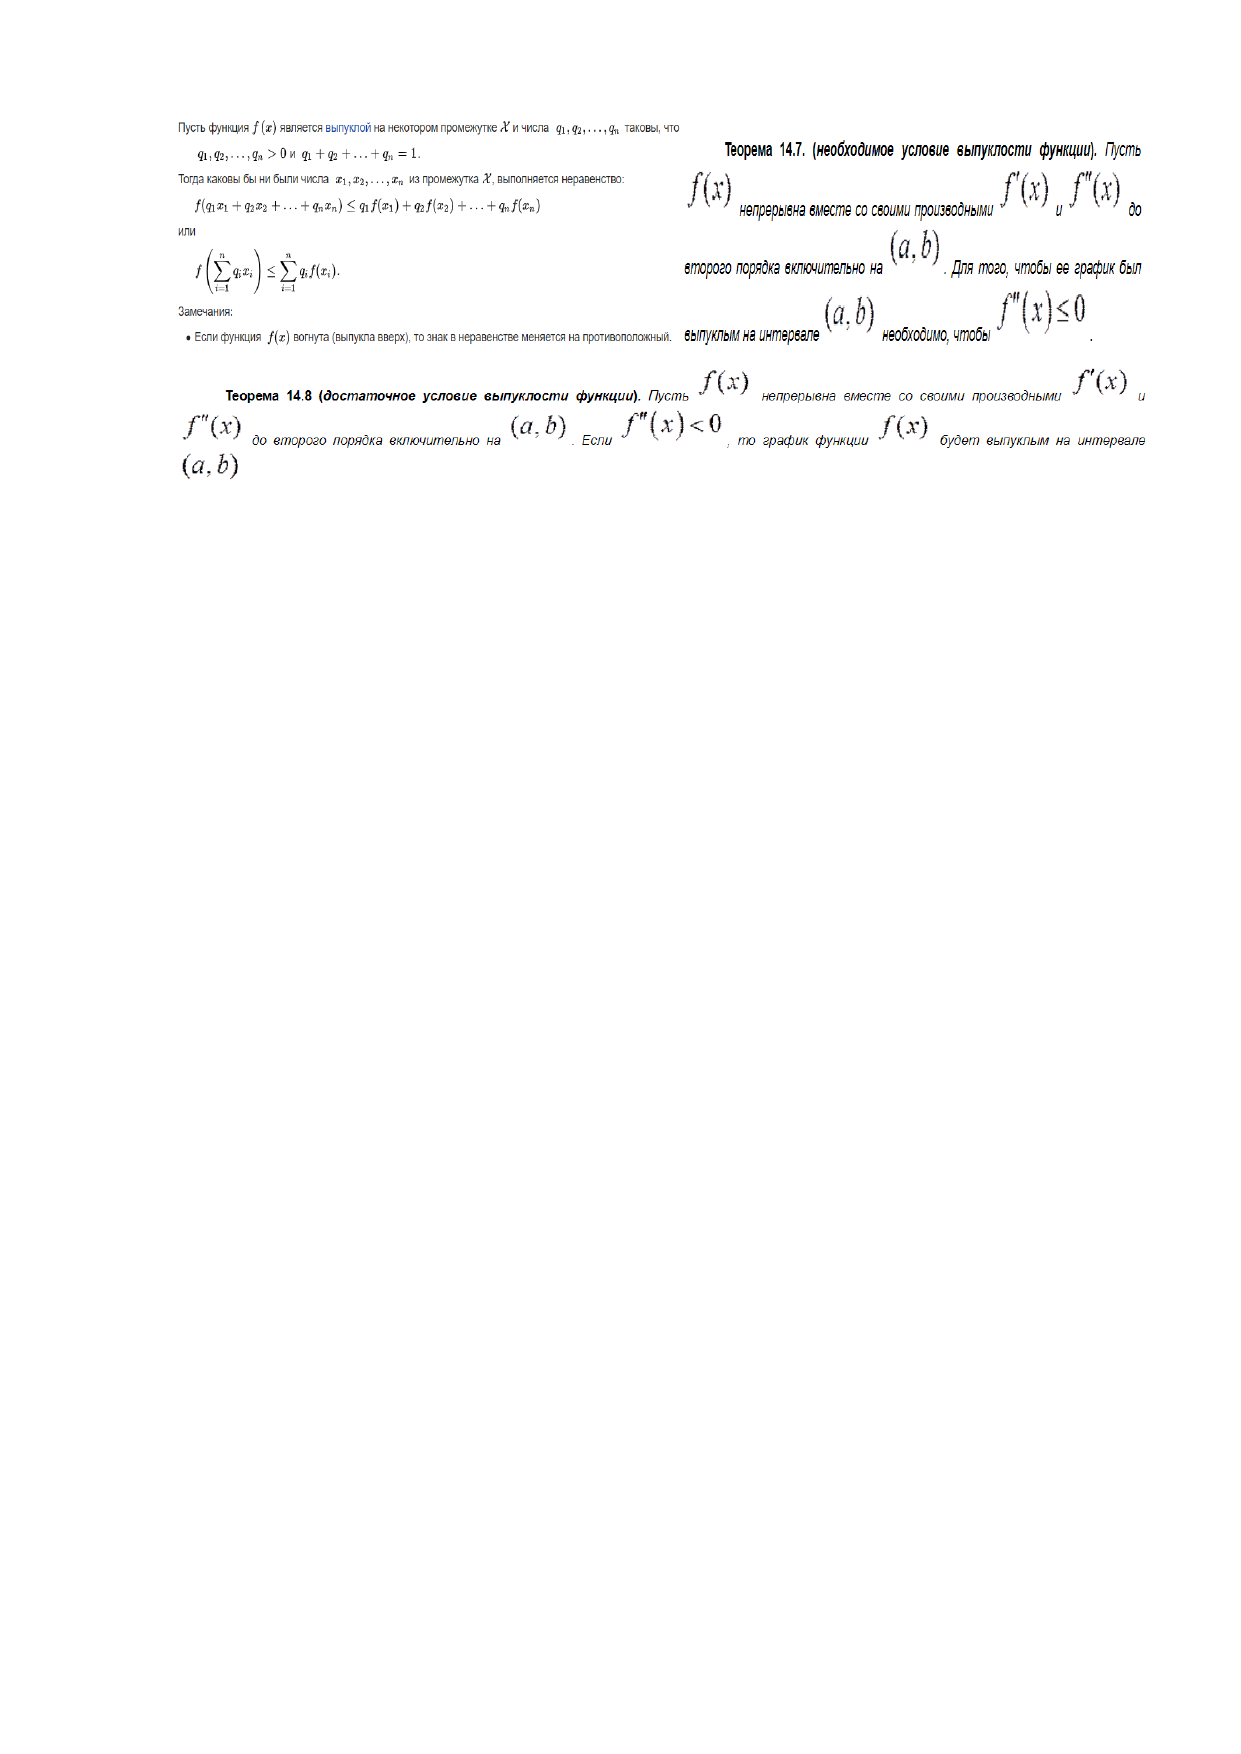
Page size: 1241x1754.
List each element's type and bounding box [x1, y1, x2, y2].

picture [177, 118, 1145, 345]
picture [177, 363, 1150, 480]
